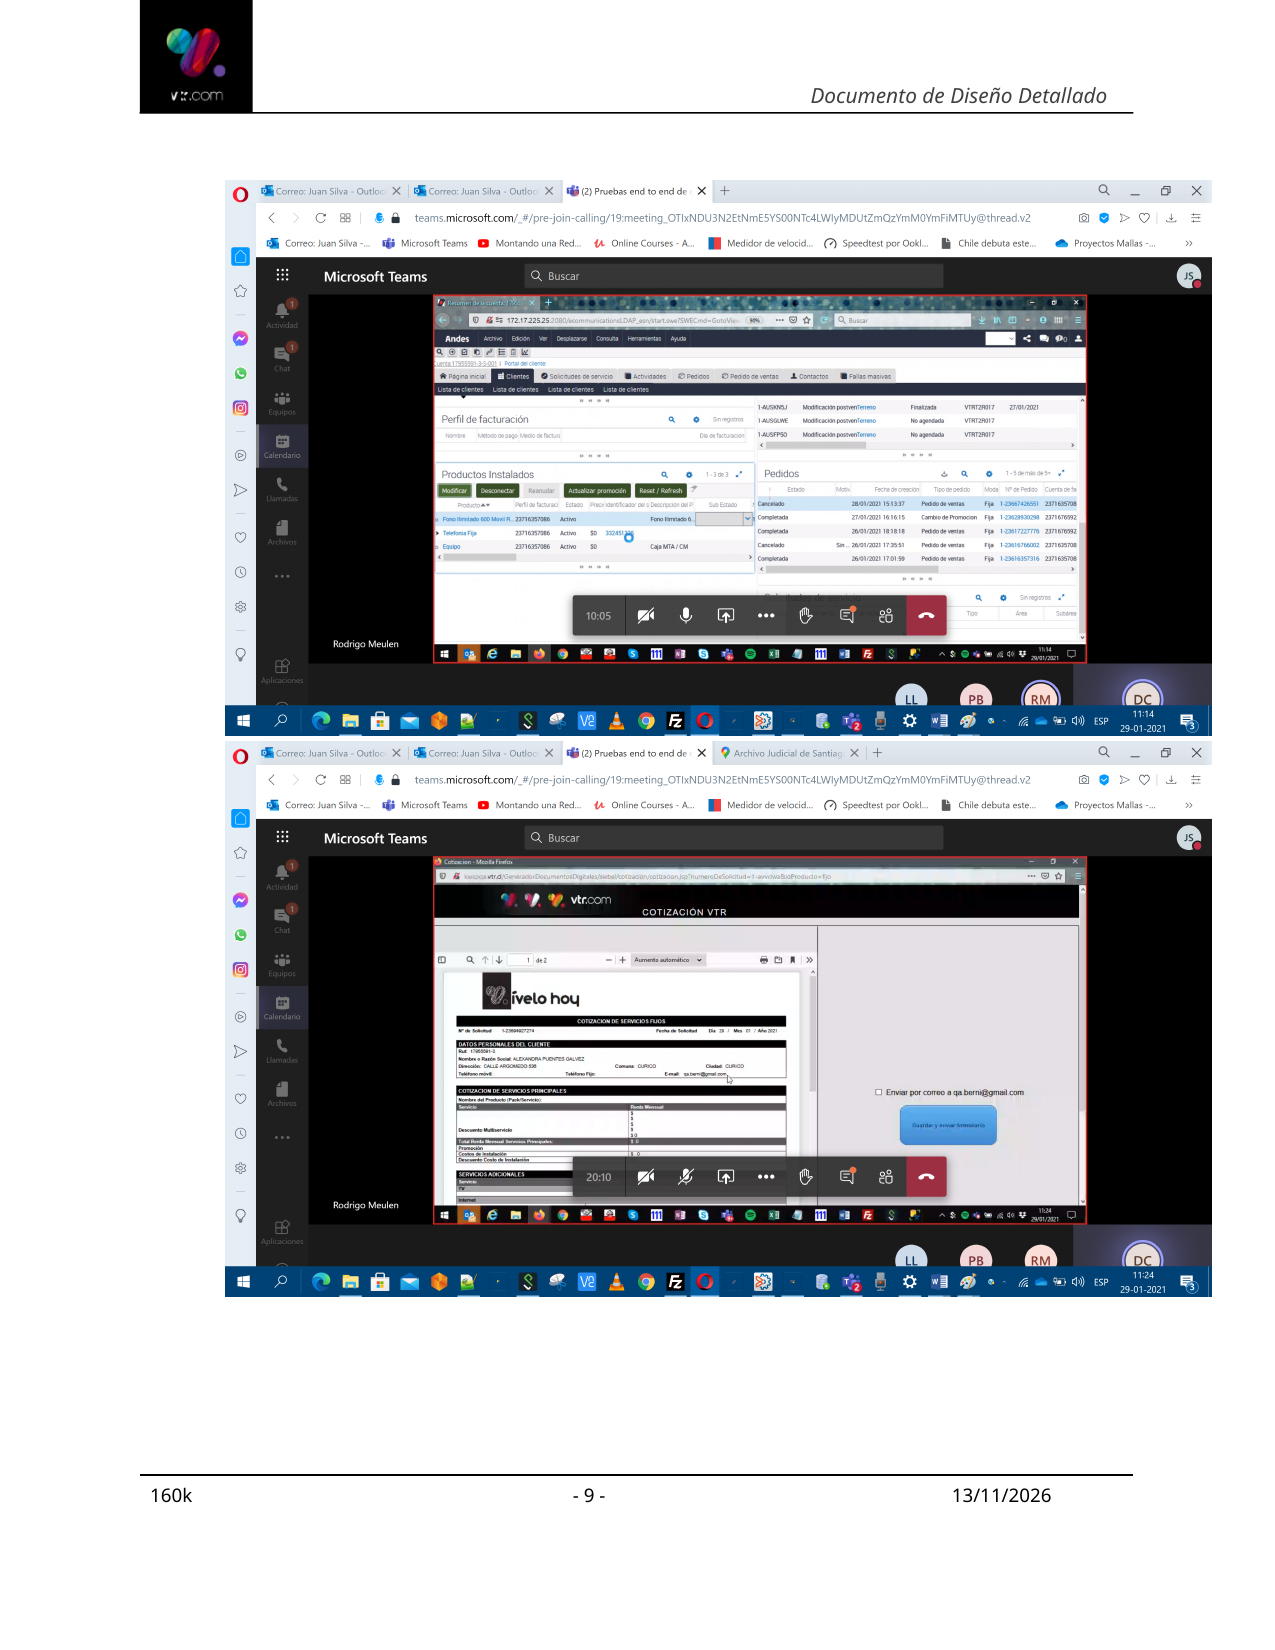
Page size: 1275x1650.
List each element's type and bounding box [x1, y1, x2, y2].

picture [166, 28, 226, 101]
picture [225, 741, 1212, 1297]
picture [225, 180, 1212, 736]
